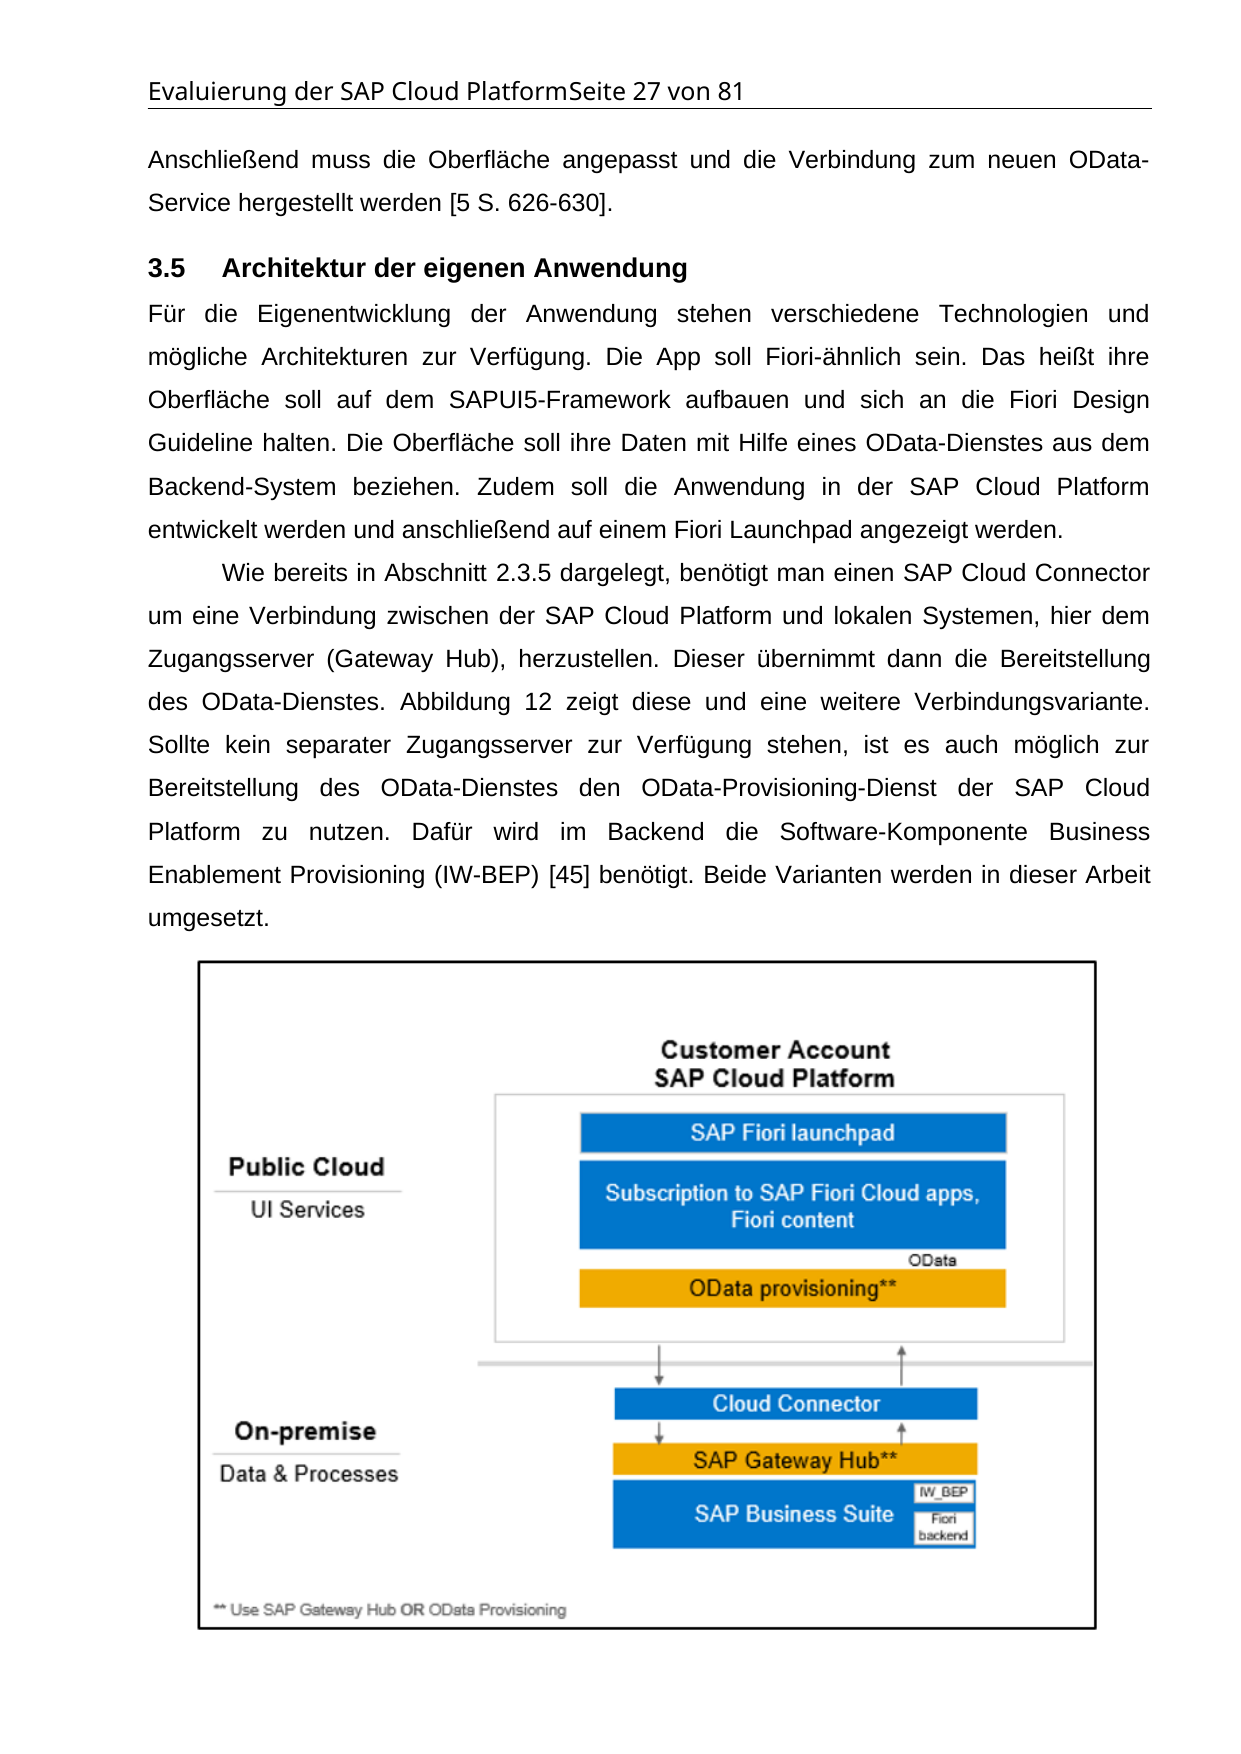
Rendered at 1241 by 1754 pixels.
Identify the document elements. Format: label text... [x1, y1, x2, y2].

subtitle Architektur der eigenen Anwendung [148, 252, 1152, 283]
picture [195, 958, 1105, 1632]
text Wie bereits in Abschnitt 2.3.5 dargelegt, benötigt man einen SAP Cloud Connector um eine Verbindung zwischen der SAP Cloud Platform und lokalen Systemen, hier dem Zugangsserver (Gateway Hub), herzustellen. Dieser übernimmt dann die Bereitstellung des OData-Dienstes. Abbildung 12 zeigt diese und eine weitere Verbindungsvariante. Sollte kein separater Zugangsserver zur Verfügung stehen, ist es auch möglich zur Bereitstellung des OData-Dienstes den OData-Provisioning-Dienst der SAP Cloud Platform zu nutzen. Dafür wird im Backend die Software-Komponente Business Enablement Provisioning (IW-BEP) benötigt. Beide Varianten werden in dieser Arbeit umgesetzt. [148, 558, 1152, 932]
text Für die Eigenentwicklung der Anwendung stehen verschiedene Technologien und mögliche Architekturen zur Verfügung. Die App soll Fiori-ähnlich sein. Das heißt ihre Oberfläche soll auf dem SAPUI5-Framework aufbauen und sich an die Fiori Design Guideline halten. Die Oberfläche soll ihre Daten mit Hilfe eines OData-Dienstes aus dem Backend-System beziehen. Zudem soll die Anwendung in der SAP Cloud Platform entwickelt werden und anschließend auf einem Fiori Launchpad angezeigt werden. [148, 299, 1152, 543]
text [148, 145, 1152, 217]
